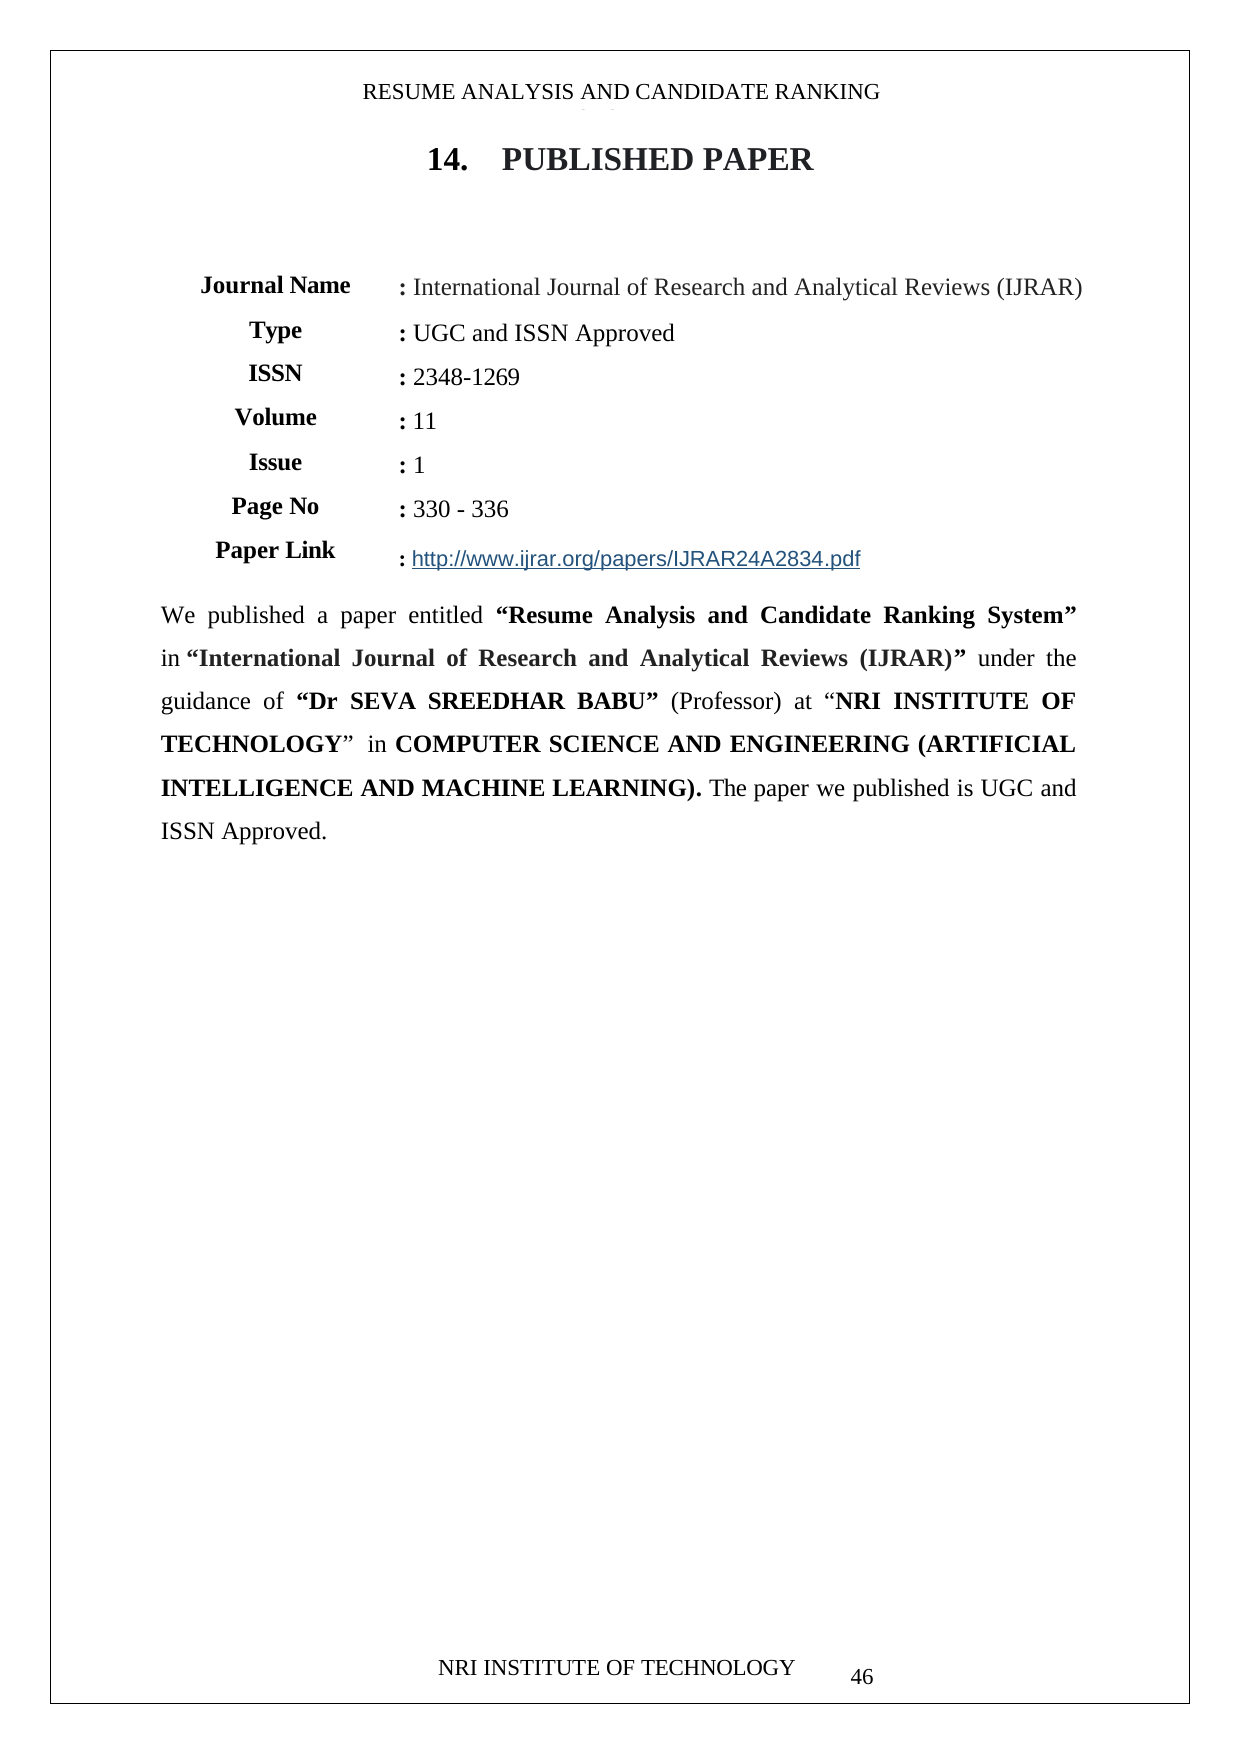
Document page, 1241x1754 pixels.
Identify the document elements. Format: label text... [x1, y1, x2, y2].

table_cell Issue [148, 439, 398, 484]
table_cell Volume [148, 395, 398, 439]
table_cell : UGC and ISSN Approved [398, 303, 1093, 351]
table_cell : 1 [398, 439, 1093, 484]
table_cell : 2348-1269 [398, 351, 1093, 395]
table_header : International Journal of Research and Analytical Reviews (IJRAR) [398, 263, 1093, 303]
table_cell : 11 [398, 395, 1093, 439]
table_cell : http://www.ijrar.org/papers/IJRAR24A2834.pdf [398, 527, 1093, 586]
text We published a paper entitled “Resume Analysis and Candidate Ranking System” in “International Journal of Research and Analytical Reviews (IJRAR)” under the guidance of “Dr SEVA SREEDHAR BABU” (Professor) at “NRI INSTITUTE OF TECHNOLOGY” in COMPUTER SCIENCE AND ENGINEERING (ARTIFICIAL INTELLIGENCE AND MACHINE LEARNING). The paper we published is UGC and ISSN Approved. [161, 586, 1077, 844]
subtitle PUBLISHED PAPER [90, 139, 1151, 178]
table_cell ISSN [148, 351, 398, 395]
table_cell Paper Link [148, 527, 398, 586]
table_header Journal Name [148, 263, 398, 303]
table_cell : 330 - 336 [398, 484, 1093, 527]
table_cell Type [148, 303, 398, 351]
table_cell Page No [148, 484, 398, 527]
